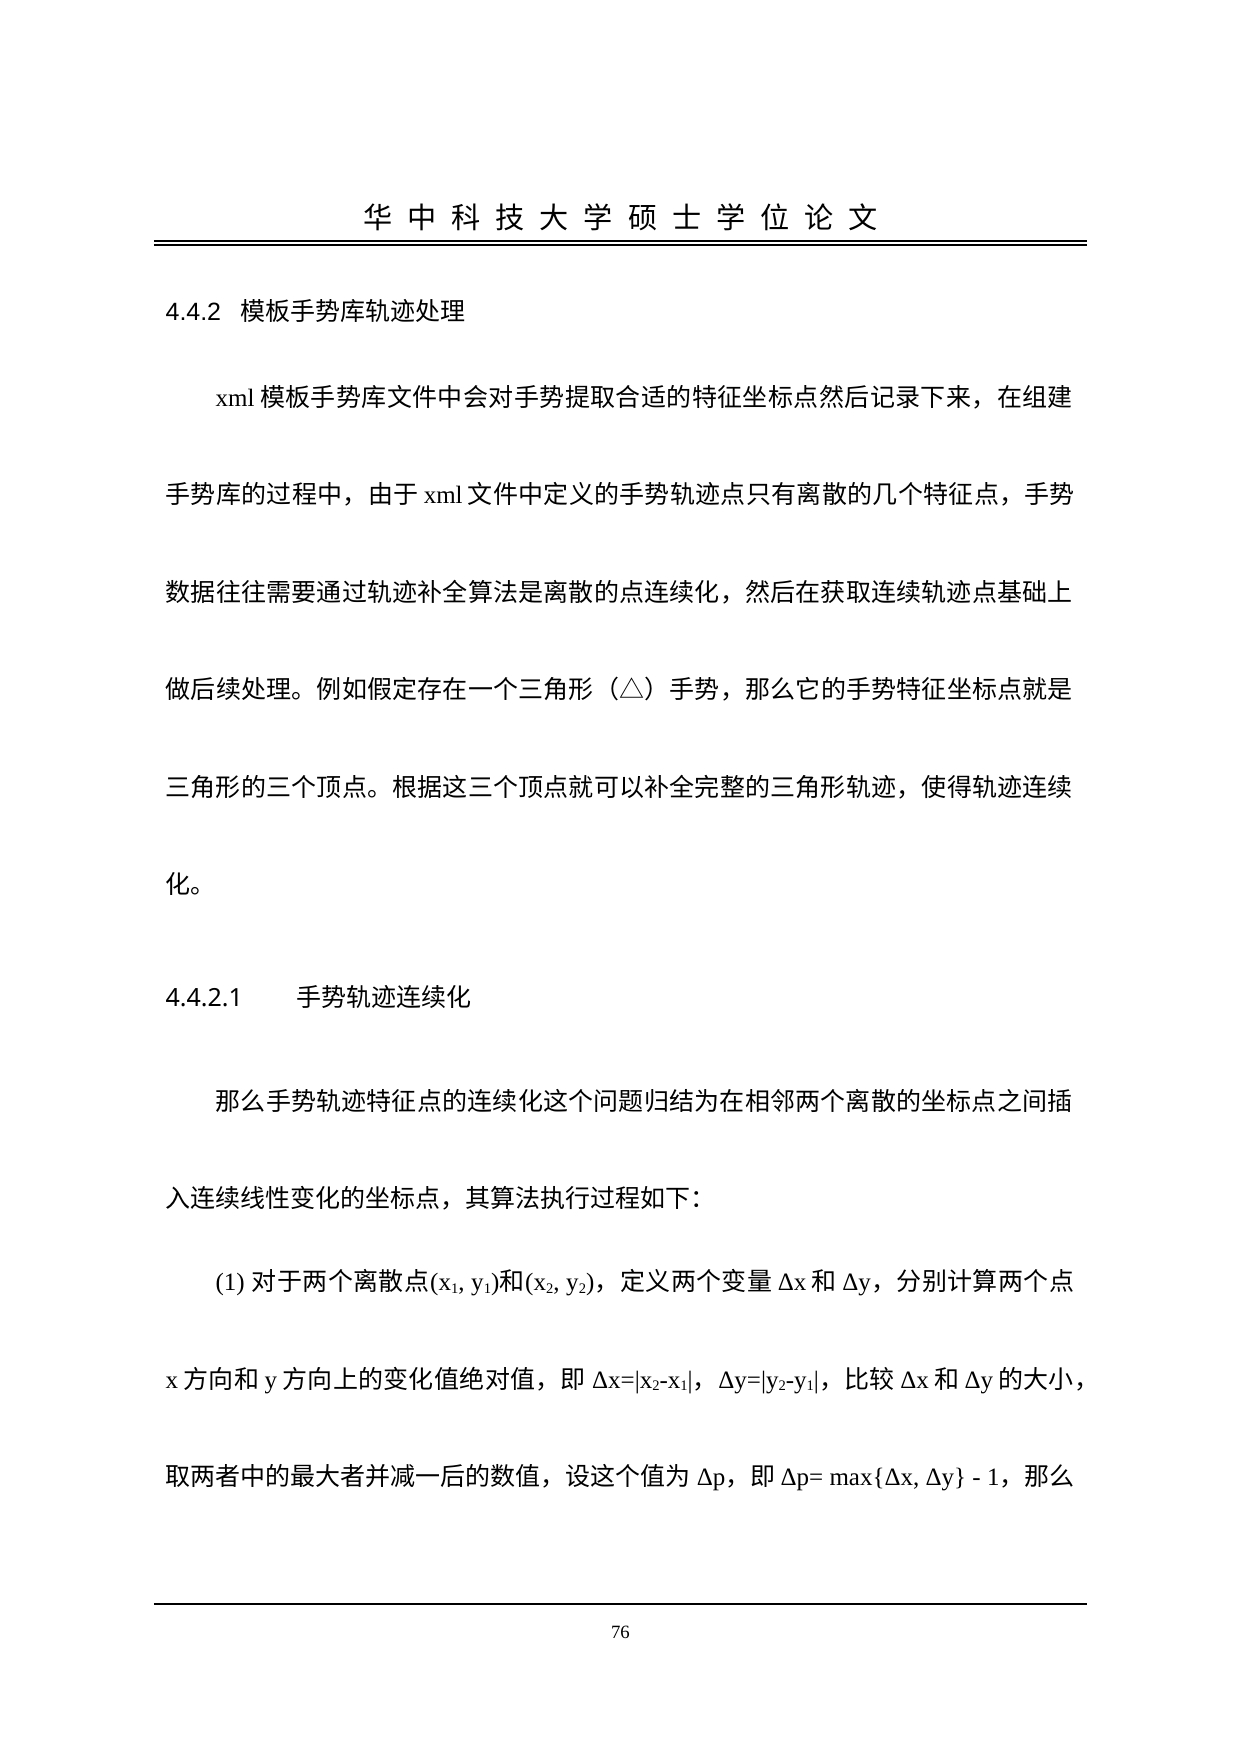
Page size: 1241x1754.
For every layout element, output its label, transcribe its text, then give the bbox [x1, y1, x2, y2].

text 那么手势轨迹特征点的连续化这个问题归结为在相邻两个离散的坐标点之间插入连续线性变化的坐标点，其算法执行过程如下： [165, 1067, 1075, 1229]
subtitle 手势轨迹连续化 [165, 963, 1075, 1028]
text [165, 1247, 1075, 1507]
subtitle 模板手势库轨迹处理 [165, 277, 1075, 342]
text xml模板手势库文件中会对手势提取合适的特征坐标点然后记录下来，在组建手势库的过程中，由于xml文件中定义的手势轨迹点只有离散的几个特征点，手势数据往往需要通过轨迹补全算法是离散的点连续化，然后在获取连续轨迹点基础上做后续处理。例如假定存在一个三角形（△）手势，那么它的手势特征坐标点就是三角形的三个顶点。根据这三个顶点就可以补全完整的三角形轨迹，使得轨迹连续化。 [165, 363, 1075, 915]
